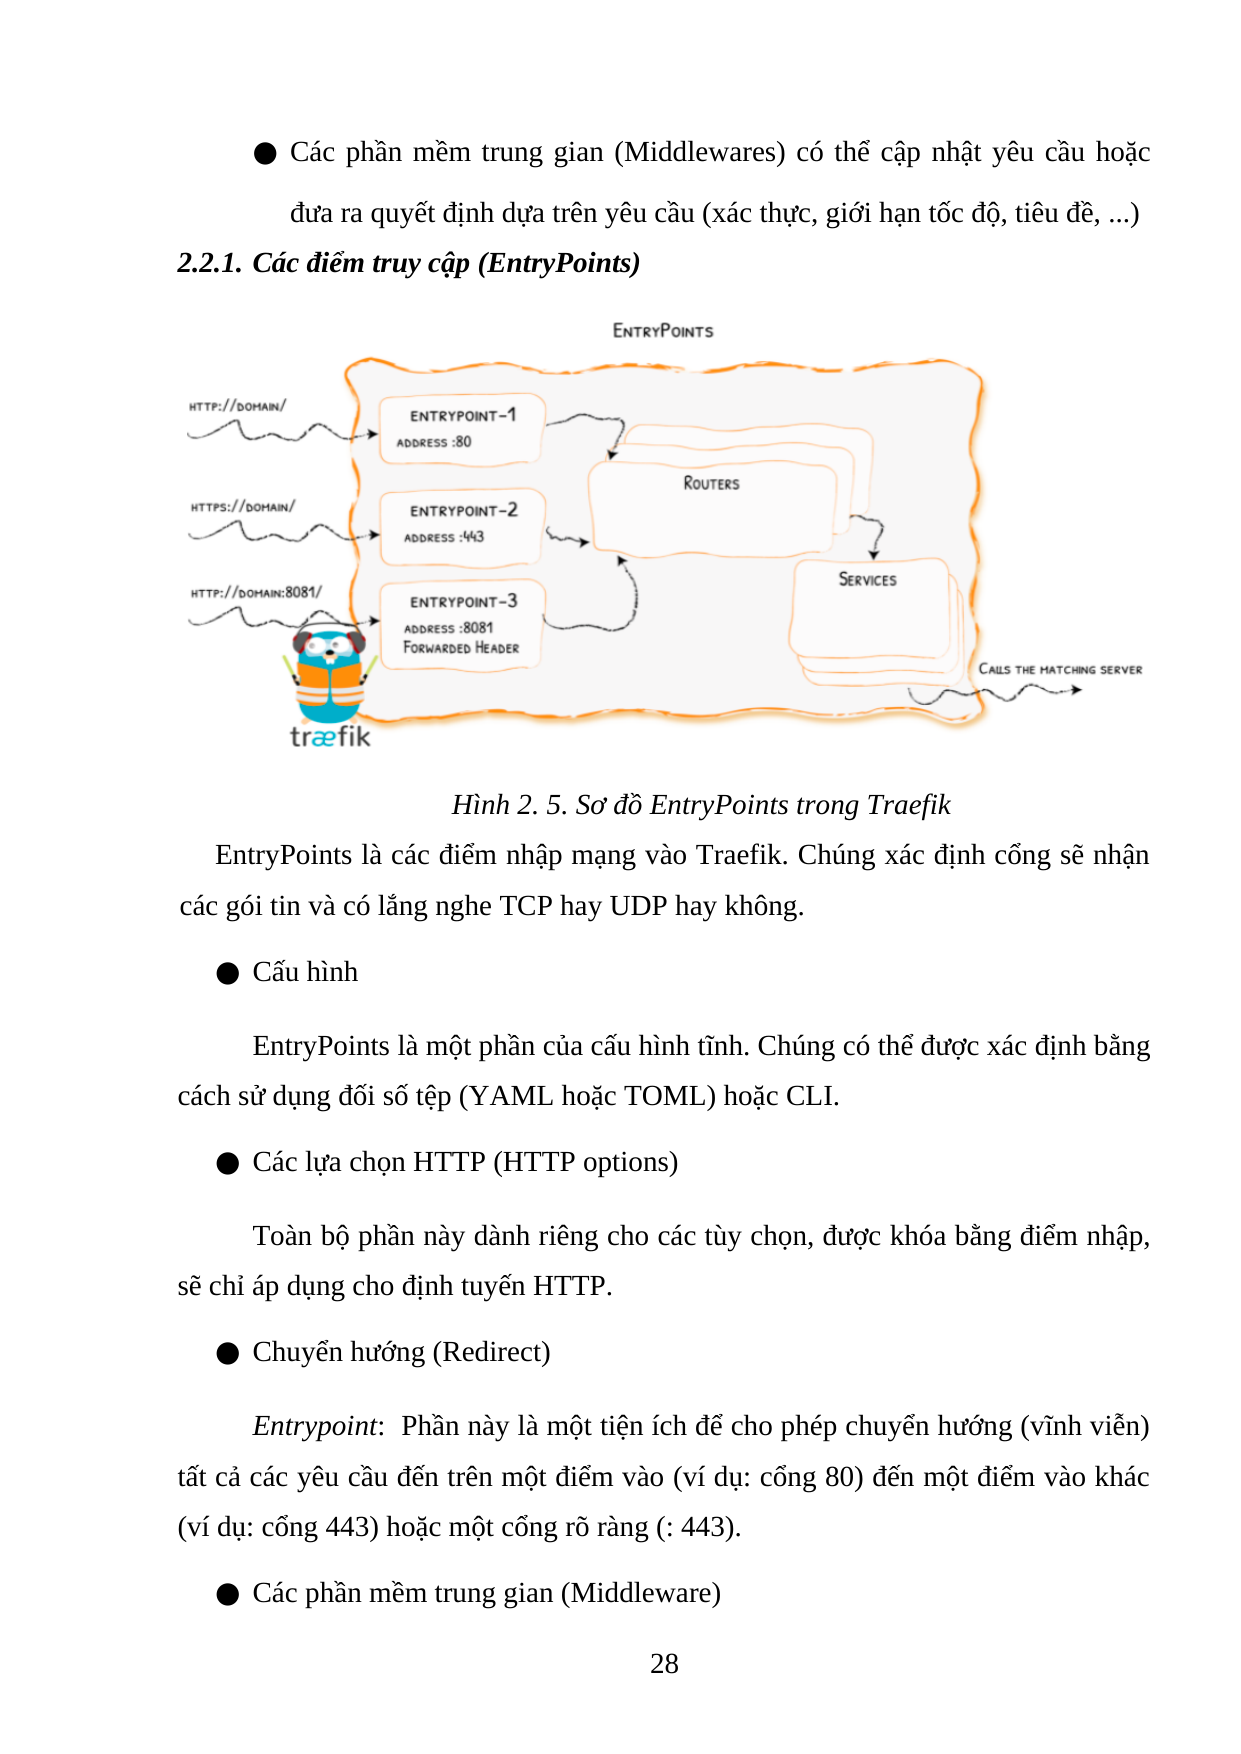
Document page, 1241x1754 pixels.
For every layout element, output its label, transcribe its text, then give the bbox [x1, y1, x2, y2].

list Các phần mềm trung gian (Middleware) [215, 1559, 1152, 1619]
text Entrypoint: Phần này là một tiện ích để cho phép chuyển hướng (vĩnh viễn) tất cả các yêu cầu đến trên một điểm vào (ví dụ: cổng 80) đến một điểm vào khác (ví dụ: cổng 443) hoặc một cổng rõ ràng (: 443). [177, 1408, 1152, 1542]
text Toàn bộ phần này dành riêng cho các tùy chọn, được khóa bằng điểm nhập, sẽ chỉ áp dụng cho định tuyến HTTP. [177, 1218, 1152, 1302]
subtitle Các điểm truy cập (EntryPoints) [177, 245, 1152, 278]
list Các phần mềm trung gian (Middlewares) có thể cập nhật yêu cầu hoặc đưa ra quyết định dựa trên yêu cầu (xác thực, giới hạn tốc độ, tiêu đề, ...) [252, 118, 1152, 228]
text EntryPoints là các điểm nhập mạng vào Traefik. Chúng xác định cổng sẽ nhận các gói tin và có lắng nghe TCP hay UDP hay không. [179, 837, 1152, 921]
list Cấu hình [215, 938, 1152, 998]
list Chuyển hướng (Redirect) [215, 1319, 1152, 1378]
picture [177, 295, 1153, 771]
text EntryPoints là một phần của cấu hình tĩnh. Chúng có thể được xác định bằng cách sử dụng đối số tệp (YAML hoặc TOML) hoặc CLI. [177, 1028, 1152, 1112]
text Hình 2. 5. Sơ đồ EntryPoints trong Traefik [177, 787, 1152, 821]
list Các lựa chọn HTTP (HTTP options) [215, 1128, 1152, 1188]
